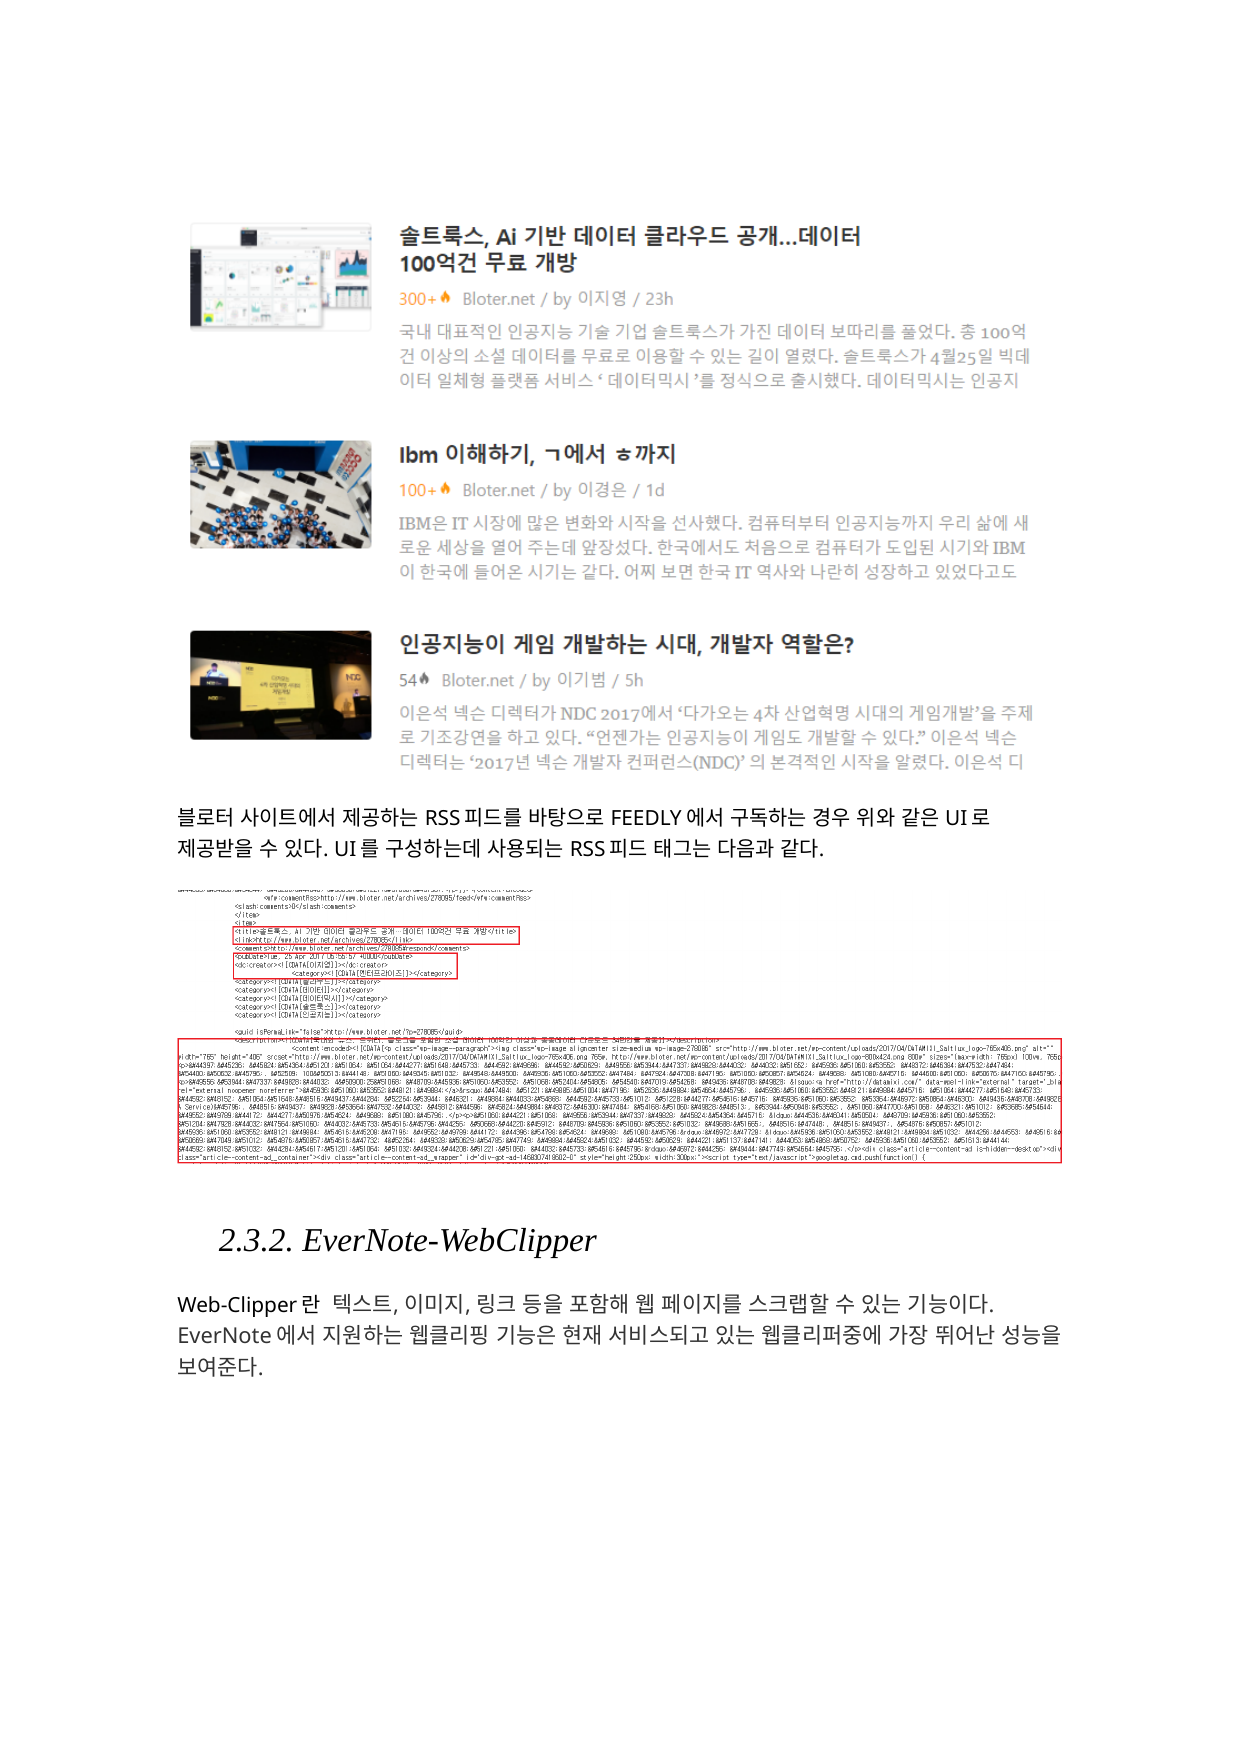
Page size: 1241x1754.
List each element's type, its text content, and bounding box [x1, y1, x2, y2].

picture [177, 206, 1064, 802]
text 2.3.2. EverNote-WebClipper [219, 1220, 1063, 1258]
text Web-Clipper란 텍스트, 이미지, 링크 등을 포함해 웹 페이지를 스크랩할 수 있는 기능이다. EverNote에서 지원하는 웹클리핑 기능은 현재 서비스되고 있는 웹클리퍼중에 가장 뛰어난 성능을 보여준다. [177, 1287, 1063, 1382]
text 블로터 사이트에서 제공하는 RSS피드를 바탕으로 FEEDLY에서 구독하는 경우 위와 같은 UI로 제공받을 수 있다. UI를 구성하는데 사용되는 RSS피드 태그는 다음과 같다. [177, 802, 1063, 862]
picture [177, 890, 1063, 1164]
